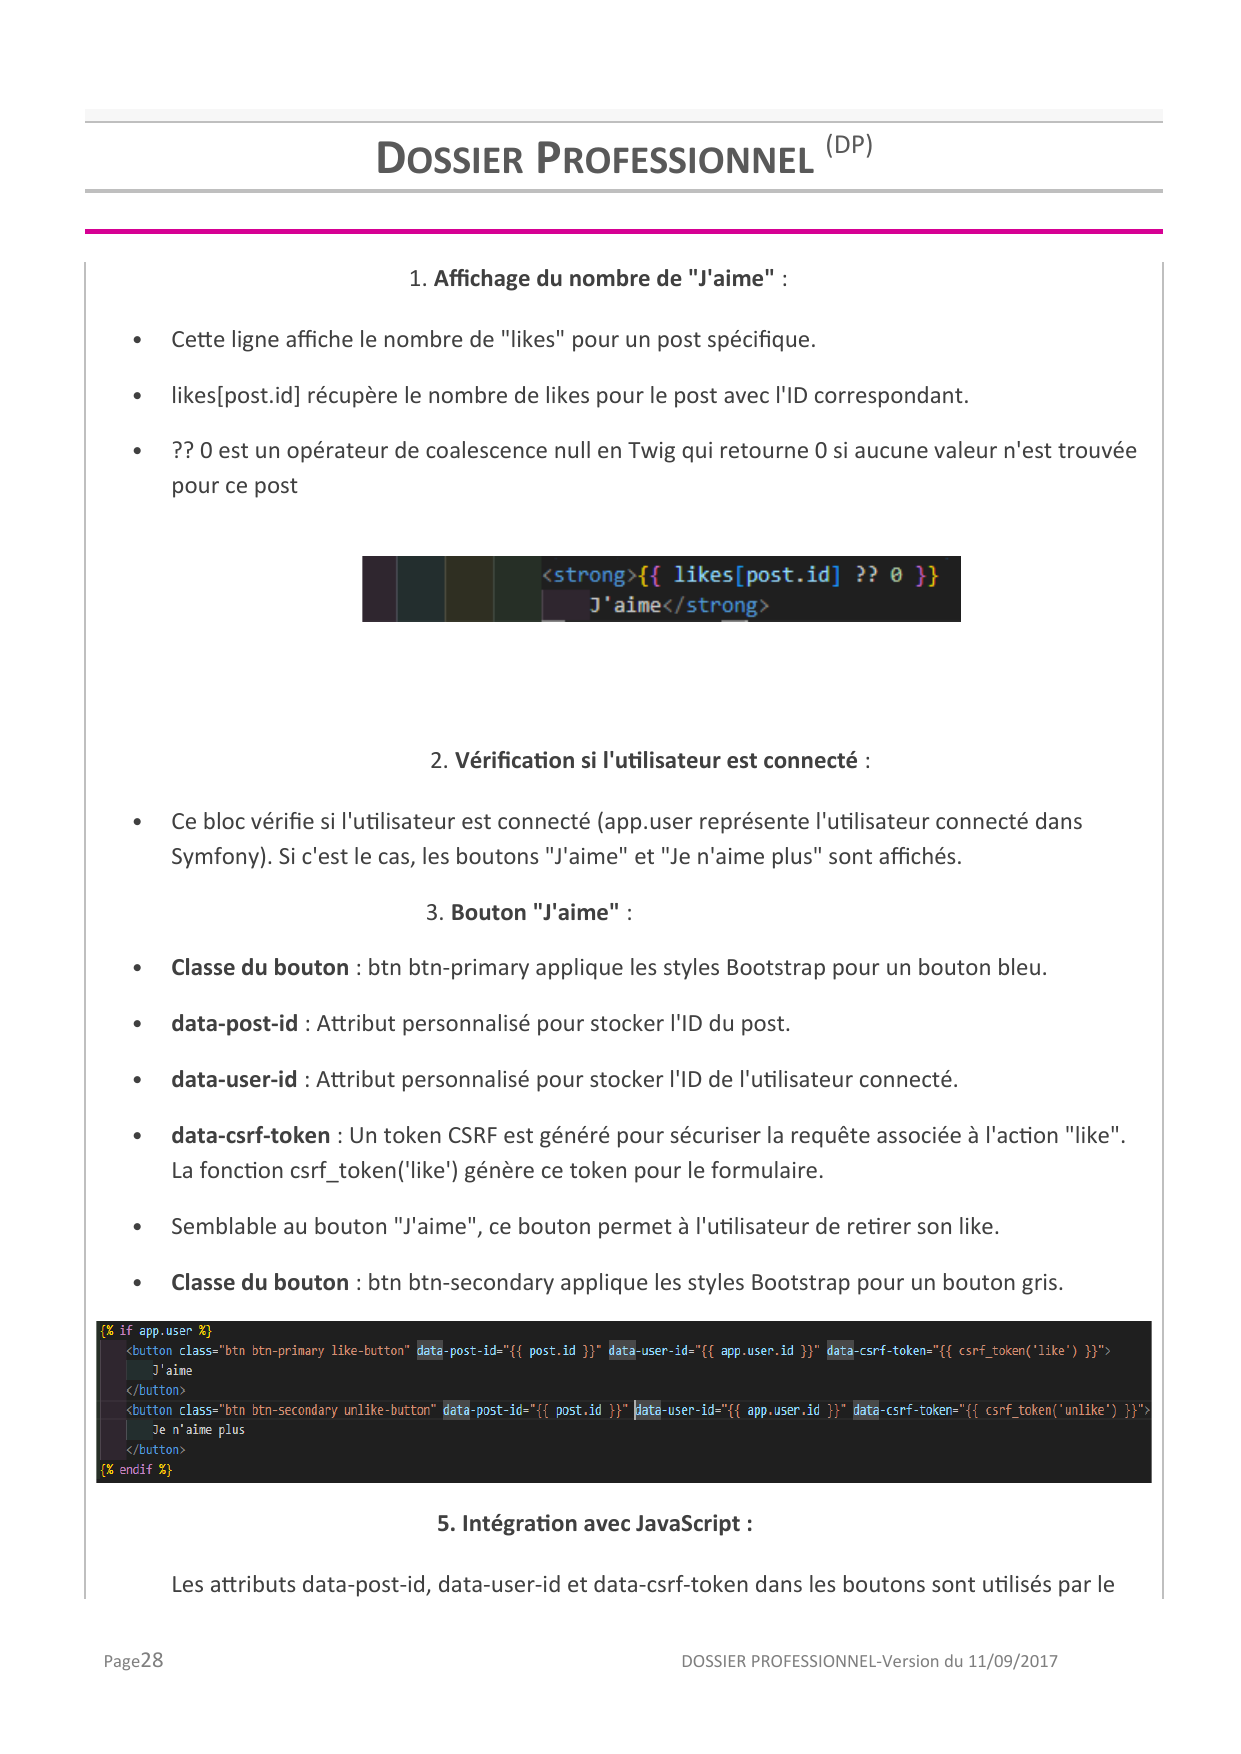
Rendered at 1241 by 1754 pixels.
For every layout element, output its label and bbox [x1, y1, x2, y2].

picture [96, 1321, 1152, 1483]
table_cell [86, 262, 1162, 1599]
picture [362, 556, 961, 622]
